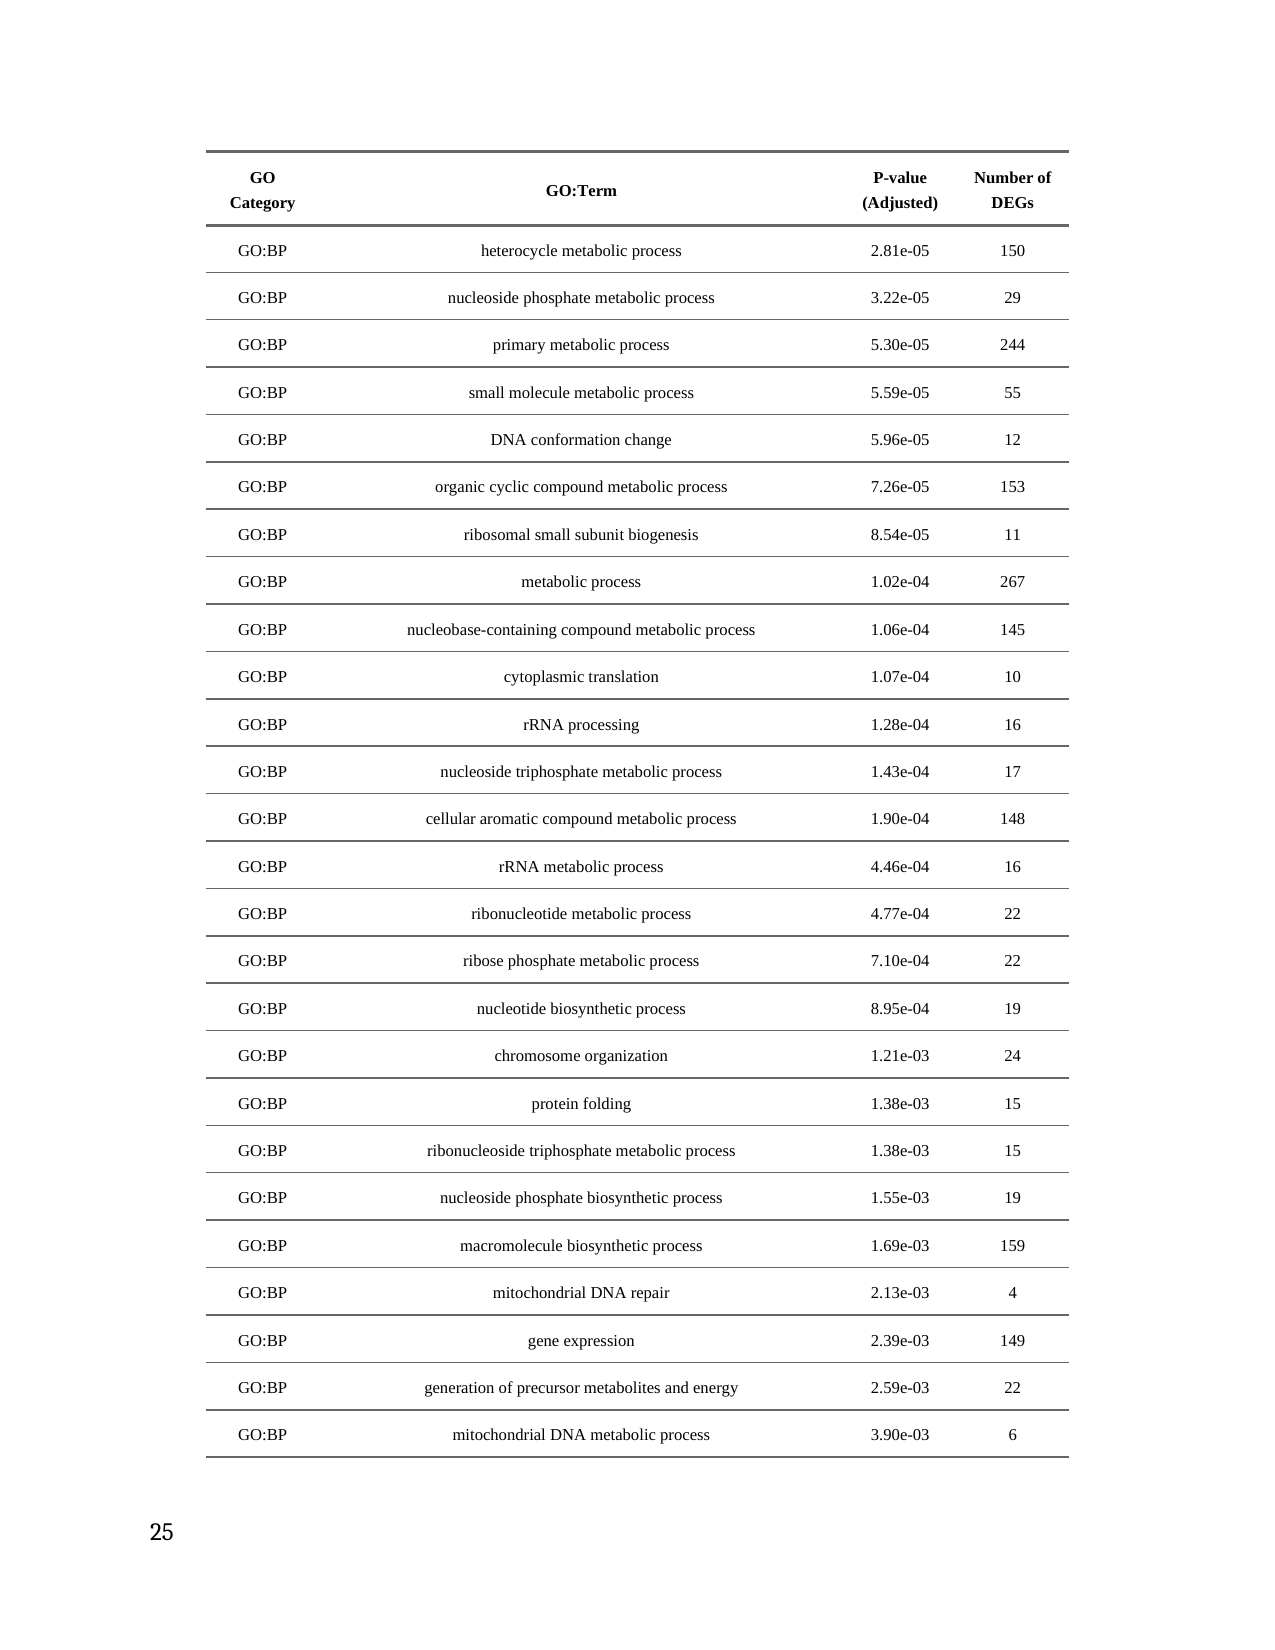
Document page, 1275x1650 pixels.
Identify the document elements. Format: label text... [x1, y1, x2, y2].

table_cell 15 [956, 1126, 1069, 1172]
table_cell 1.38e-03 [844, 1079, 956, 1124]
table_cell GO:BP [206, 842, 319, 887]
table_cell nucleoside phosphate biosynthetic process [319, 1173, 844, 1219]
table_cell GO:BP [206, 273, 319, 319]
table_cell 1.90e-04 [844, 794, 956, 840]
table_cell 22 [956, 937, 1069, 982]
table_header GO Category [206, 153, 319, 224]
table_cell ribosomal small subunit biogenesis [319, 510, 844, 556]
table_cell 16 [956, 700, 1069, 745]
table_cell mitochondrial DNA repair [319, 1268, 844, 1314]
table_cell GO:BP [206, 1411, 319, 1456]
table_cell 5.96e-05 [844, 415, 956, 461]
table_cell mitochondrial DNA metabolic process [319, 1411, 844, 1456]
table_cell 5.30e-05 [844, 320, 956, 366]
table_cell GO:BP [206, 889, 319, 935]
table_cell 1.55e-03 [844, 1173, 956, 1219]
table_cell 24 [956, 1031, 1069, 1077]
table_cell GO:BP [206, 747, 319, 793]
table_cell 16 [956, 842, 1069, 887]
table_cell ribonucleotide metabolic process [319, 889, 844, 935]
table_cell nucleobase-containing compound metabolic process [319, 605, 844, 651]
table_cell 11 [956, 510, 1069, 556]
table_cell macromolecule biosynthetic process [319, 1221, 844, 1267]
table_cell 150 [956, 227, 1069, 271]
table_header GO:Term [319, 153, 844, 224]
table_cell 1.38e-03 [844, 1126, 956, 1172]
table_cell GO:BP [206, 1031, 319, 1077]
table_cell 149 [956, 1316, 1069, 1361]
table_cell 19 [956, 984, 1069, 1030]
table_cell GO:BP [206, 1173, 319, 1219]
table_cell 12 [956, 415, 1069, 461]
table_cell 4 [956, 1268, 1069, 1314]
table_cell GO:BP [206, 984, 319, 1030]
table_cell 1.43e-04 [844, 747, 956, 793]
table_cell 6 [956, 1411, 1069, 1456]
table_cell 2.81e-05 [844, 227, 956, 271]
table_cell 4.77e-04 [844, 889, 956, 935]
table_cell 145 [956, 605, 1069, 651]
table_cell cytoplasmic translation [319, 652, 844, 698]
table_cell 4.46e-04 [844, 842, 956, 887]
table_cell 55 [956, 368, 1069, 413]
table_cell 3.90e-03 [844, 1411, 956, 1456]
table_cell small molecule metabolic process [319, 368, 844, 413]
table_cell chromosome organization [319, 1031, 844, 1077]
table_cell GO:BP [206, 227, 319, 271]
table_cell 22 [956, 1363, 1069, 1409]
table_cell cellular aromatic compound metabolic process [319, 794, 844, 840]
table_cell 8.95e-04 [844, 984, 956, 1030]
table_cell protein folding [319, 1079, 844, 1124]
table_cell GO:BP [206, 320, 319, 366]
table_cell GO:BP [206, 937, 319, 982]
table_cell GO:BP [206, 652, 319, 698]
table_cell 22 [956, 889, 1069, 935]
table_cell 10 [956, 652, 1069, 698]
table_cell 148 [956, 794, 1069, 840]
table_cell generation of precursor metabolites and energy [319, 1363, 844, 1409]
table_cell ribose phosphate metabolic process [319, 937, 844, 982]
table_cell GO:BP [206, 463, 319, 508]
table_cell 2.59e-03 [844, 1363, 956, 1409]
table_cell GO:BP [206, 794, 319, 840]
table_cell GO:BP [206, 1079, 319, 1124]
table_cell 19 [956, 1173, 1069, 1219]
table_cell GO:BP [206, 1126, 319, 1172]
table_cell nucleotide biosynthetic process [319, 984, 844, 1030]
table_cell nucleoside phosphate metabolic process [319, 273, 844, 319]
table_cell GO:BP [206, 1221, 319, 1267]
table_cell DNA conformation change [319, 415, 844, 461]
table_cell GO:BP [206, 1268, 319, 1314]
table_cell 267 [956, 557, 1069, 603]
table_cell GO:BP [206, 1316, 319, 1361]
table_cell 17 [956, 747, 1069, 793]
table_cell GO:BP [206, 510, 319, 556]
table_cell 8.54e-05 [844, 510, 956, 556]
table_cell 7.26e-05 [844, 463, 956, 508]
table_header Number of DEGs [956, 153, 1069, 224]
table_cell rRNA processing [319, 700, 844, 745]
table_cell nucleoside triphosphate metabolic process [319, 747, 844, 793]
table_header P-value (Adjusted) [844, 153, 956, 224]
table_cell gene expression [319, 1316, 844, 1361]
table_cell 29 [956, 273, 1069, 319]
table_cell GO:BP [206, 700, 319, 745]
table_cell primary metabolic process [319, 320, 844, 366]
table_cell 2.13e-03 [844, 1268, 956, 1314]
table_cell metabolic process [319, 557, 844, 603]
table_cell 15 [956, 1079, 1069, 1124]
table_cell 3.22e-05 [844, 273, 956, 319]
table_cell 153 [956, 463, 1069, 508]
table_cell GO:BP [206, 415, 319, 461]
table_cell GO:BP [206, 605, 319, 651]
table_cell rRNA metabolic process [319, 842, 844, 887]
table_cell GO:BP [206, 1363, 319, 1409]
table_cell 1.69e-03 [844, 1221, 956, 1267]
table_cell 1.07e-04 [844, 652, 956, 698]
table_cell GO:BP [206, 368, 319, 413]
table_cell 1.21e-03 [844, 1031, 956, 1077]
table_cell heterocycle metabolic process [319, 227, 844, 271]
table_cell 2.39e-03 [844, 1316, 956, 1361]
table_cell 7.10e-04 [844, 937, 956, 982]
table_cell 159 [956, 1221, 1069, 1267]
table_cell 1.06e-04 [844, 605, 956, 651]
table_cell 5.59e-05 [844, 368, 956, 413]
table_cell ribonucleoside triphosphate metabolic process [319, 1126, 844, 1172]
table_cell GO:BP [206, 557, 319, 603]
table_cell 244 [956, 320, 1069, 366]
table_cell organic cyclic compound metabolic process [319, 463, 844, 508]
table_cell 1.02e-04 [844, 557, 956, 603]
table_cell 1.28e-04 [844, 700, 956, 745]
